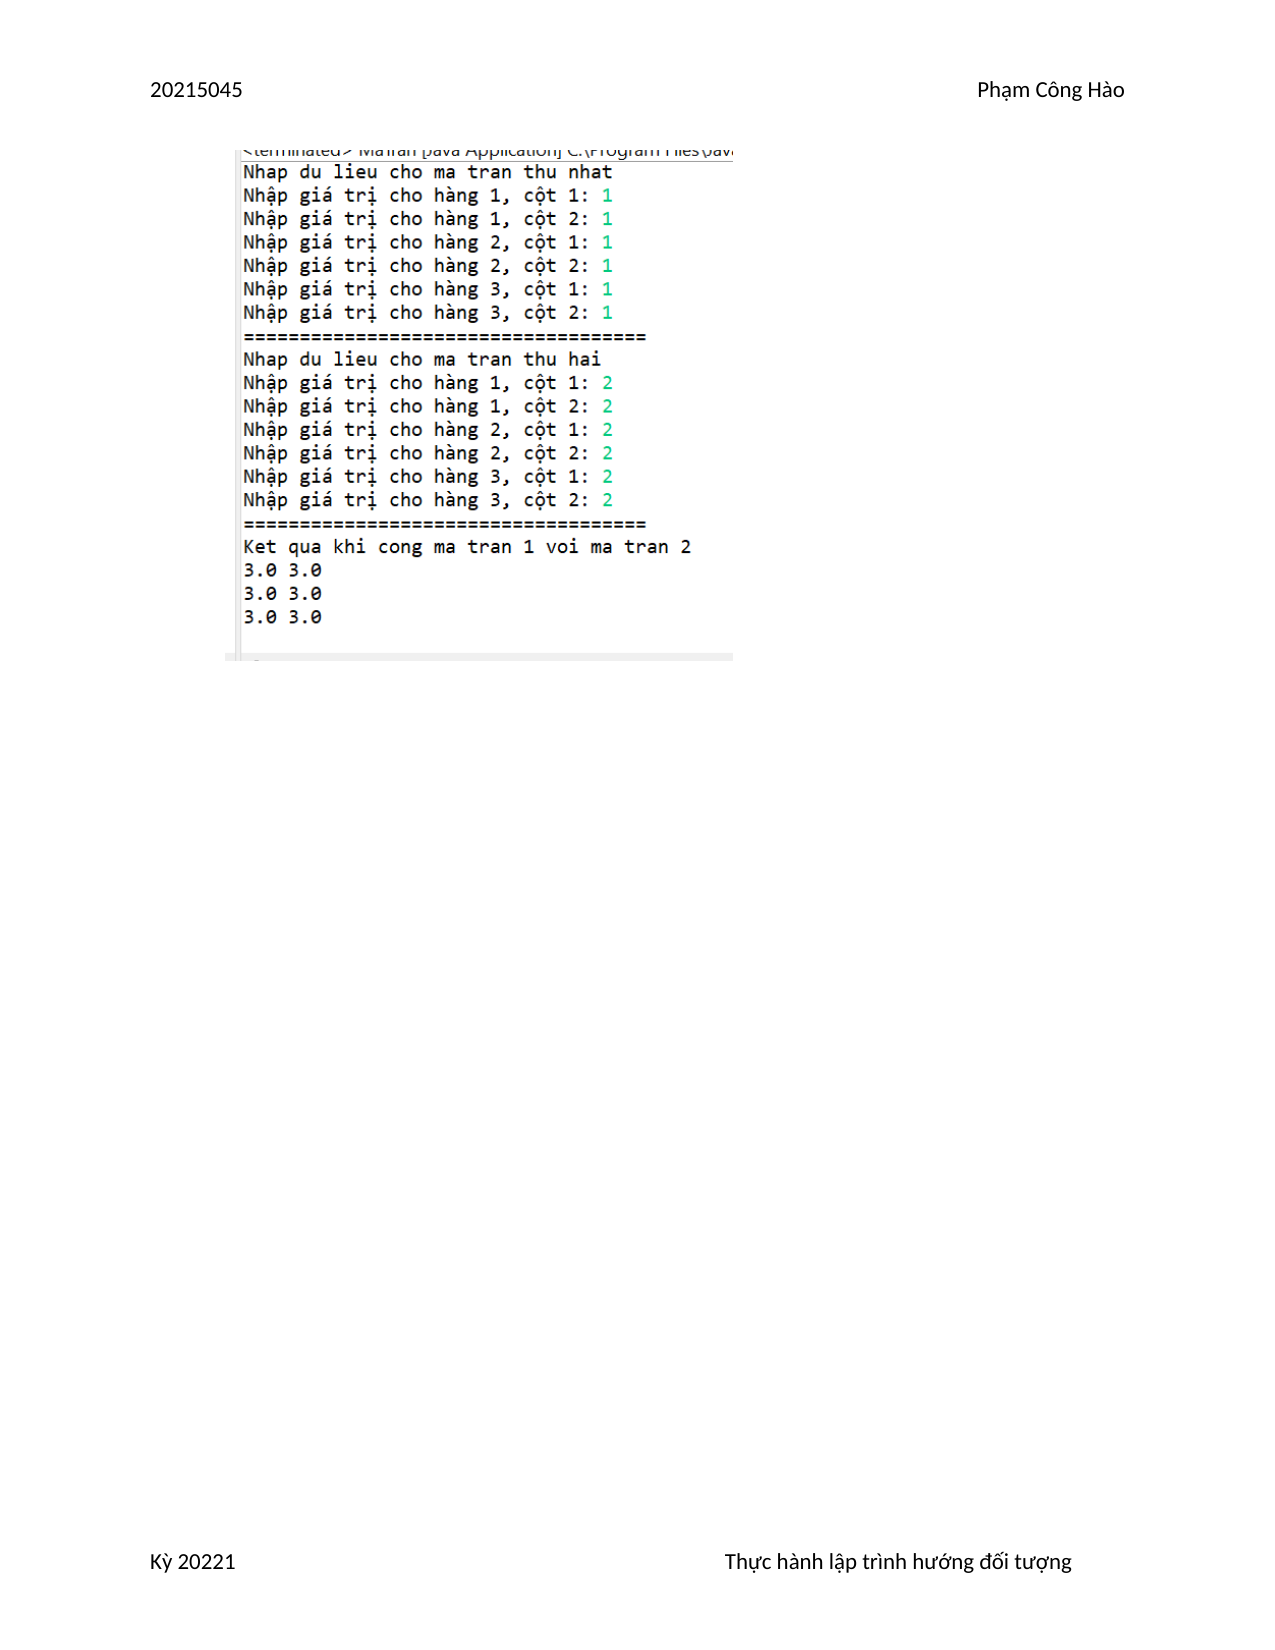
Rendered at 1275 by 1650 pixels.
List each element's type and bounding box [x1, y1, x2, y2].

picture [225, 150, 733, 661]
